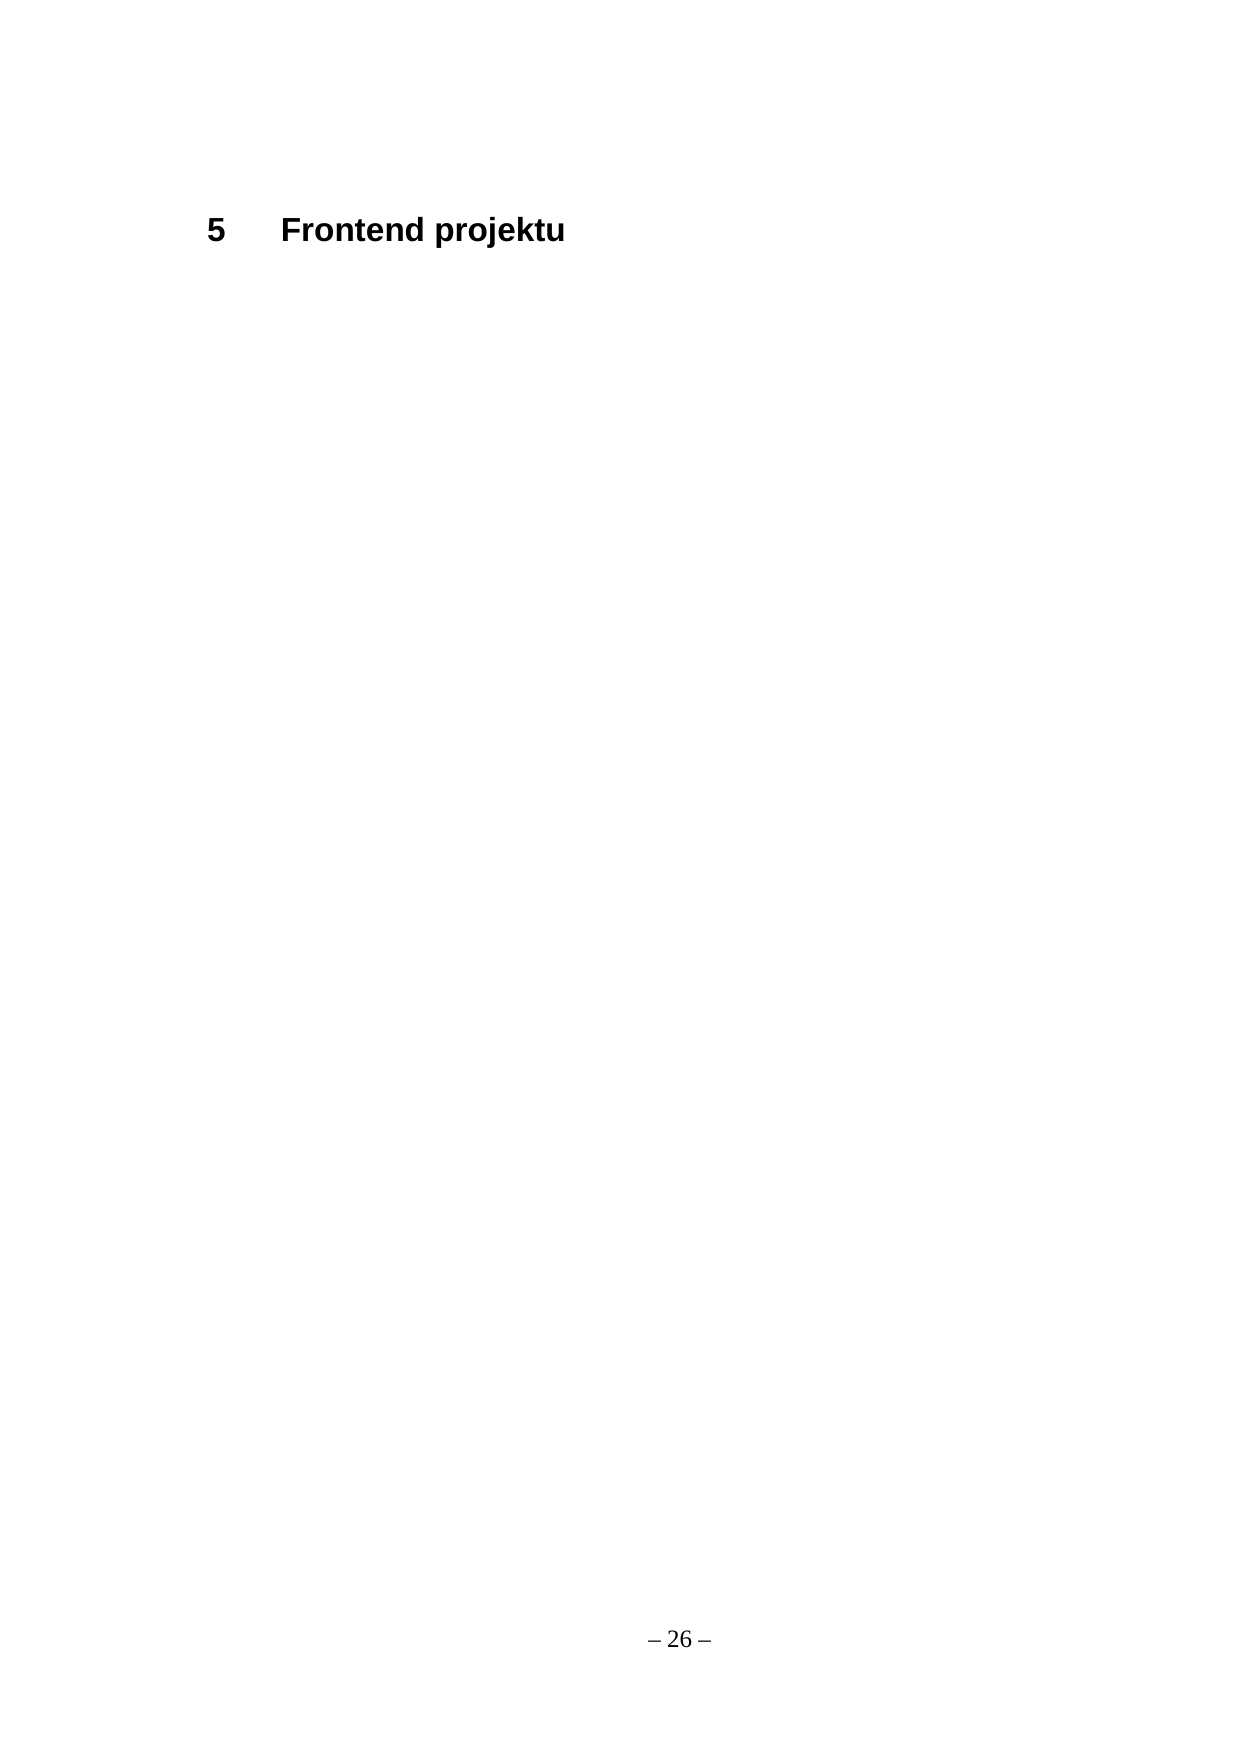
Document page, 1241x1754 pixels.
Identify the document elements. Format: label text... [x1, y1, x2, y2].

subtitle Frontend projektu [207, 210, 1122, 249]
